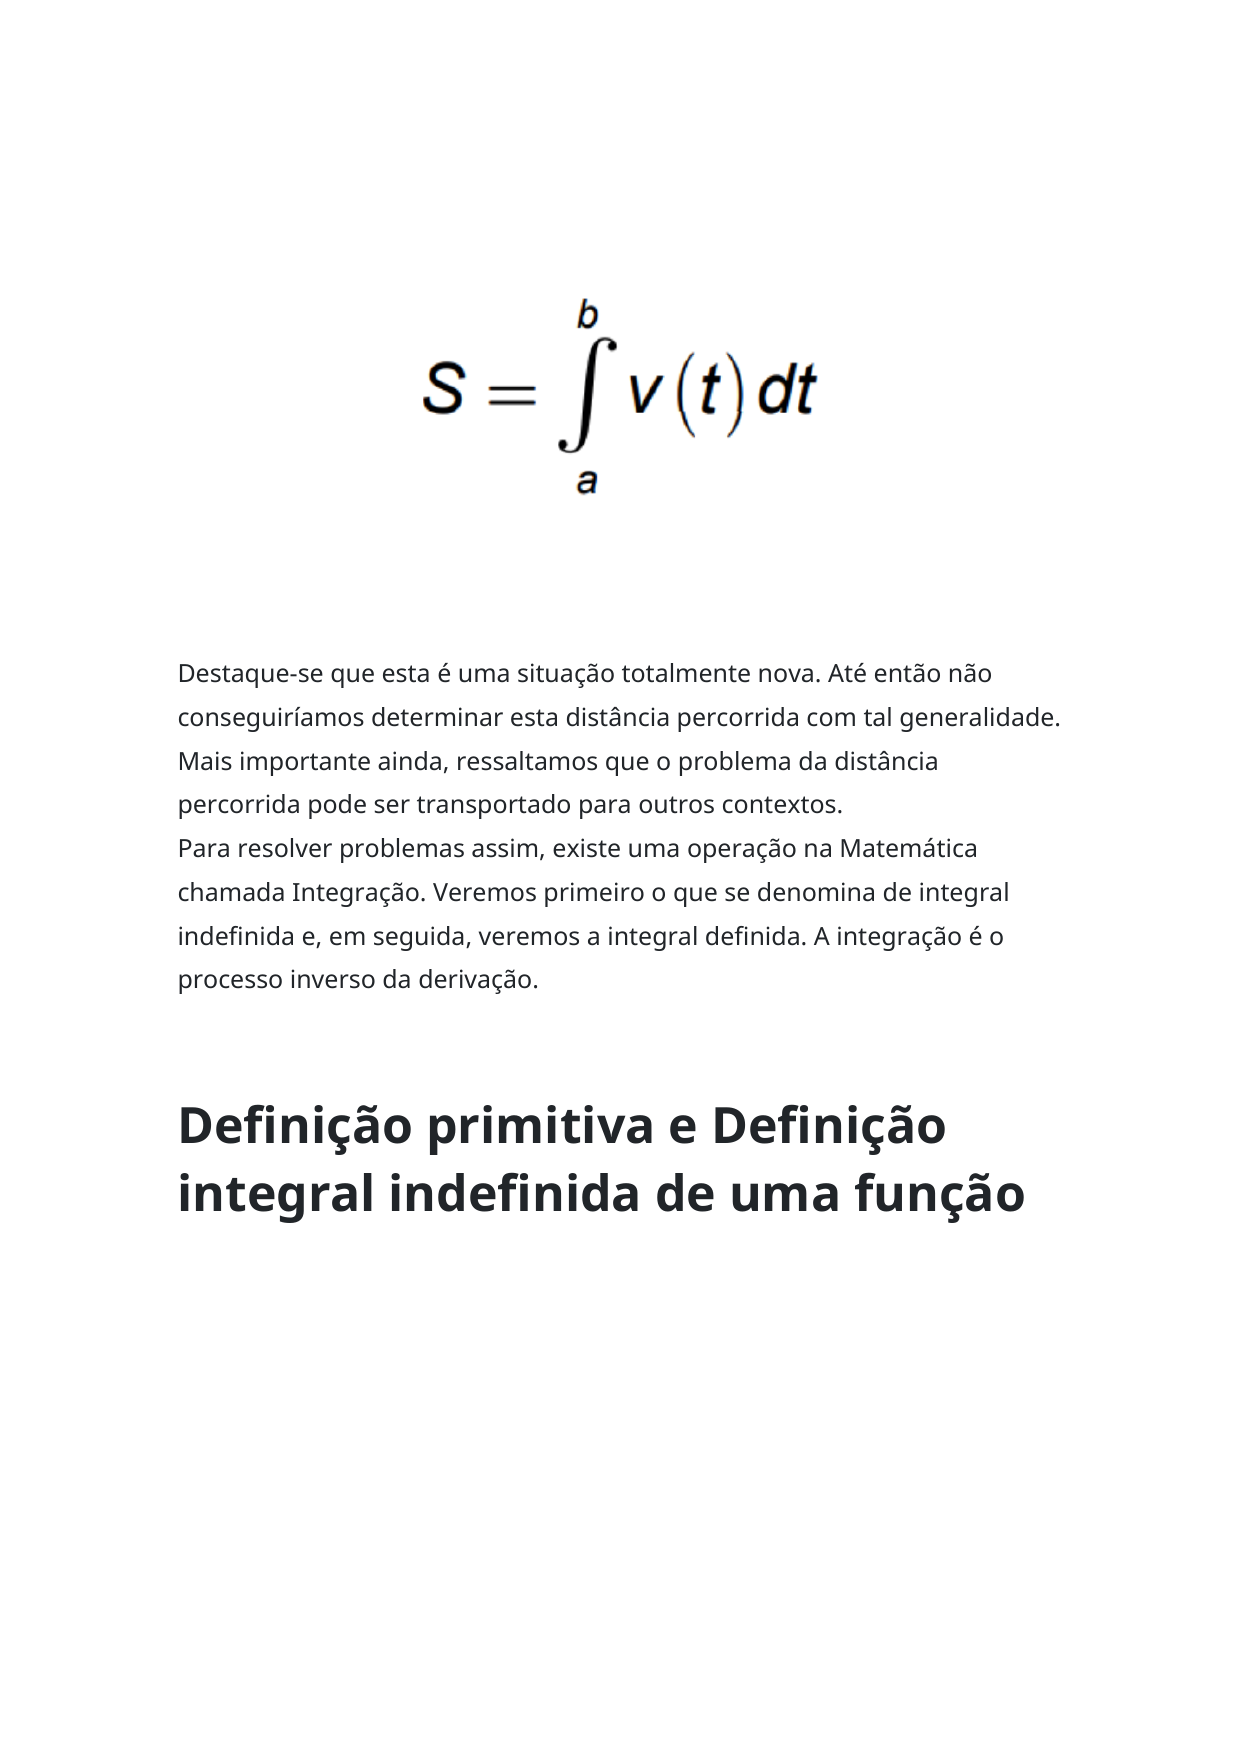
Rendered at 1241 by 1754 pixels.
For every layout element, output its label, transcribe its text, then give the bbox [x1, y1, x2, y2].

text Destaque-se que esta é uma situação totalmente nova. Até então não conseguiríamos determinar esta distância percorrida com tal generalidade. Mais importante ainda, ressaltamos que o problema da distância percorrida pode ser transportado para outros contextos. [177, 646, 1063, 821]
picture [177, 147, 1063, 646]
text Para resolver problemas assim, existe uma operação na Matemática chamada Integração. Veremos primeiro o que se denomina de integral indefinida e, em seguida, veremos a integral definida. A integração é o processo inverso da derivação. [177, 821, 1063, 996]
text Definição primitiva e Definição integral indefinida de uma função [177, 1090, 1063, 1226]
